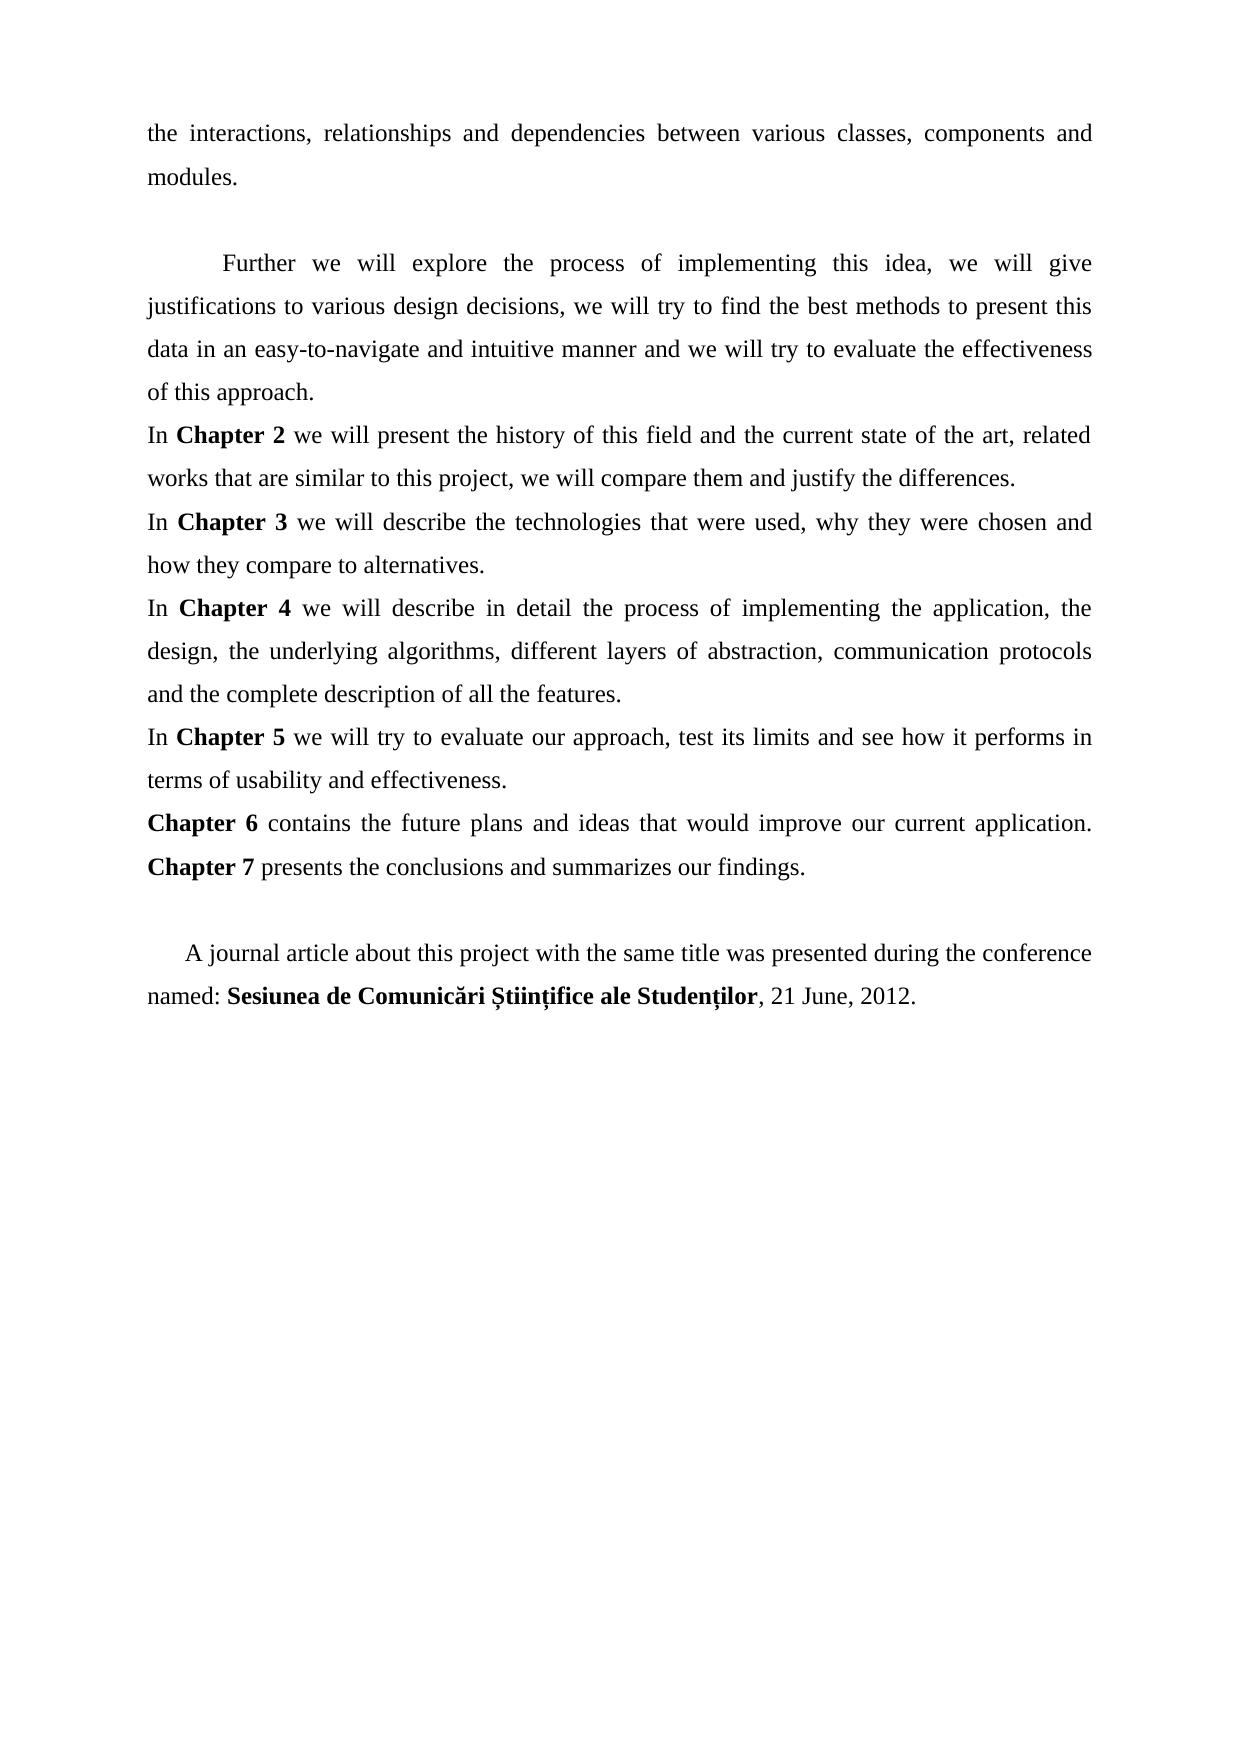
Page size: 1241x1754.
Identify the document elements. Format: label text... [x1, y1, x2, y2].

text Further we will explore the process of implementing this idea, we will give justifications to various design decisions, we will try to find the best methods to present this data in an easy-to-navigate and intuitive manner and we will try to evaluate the effectiveness of this approach. [147, 248, 1093, 406]
text In Chapter 5 we will try to evaluate our approach, test its limits and see how it performs in terms of usability and effectiveness. [147, 722, 1093, 794]
text In Chapter 4 we will describe in detail the process of implementing the application, the design, the underlying algorithms, different layers of abstraction, communication protocols and the complete description of all the features. [147, 593, 1093, 708]
text In Chapter 2 we will present the history of this field and the current state of the art, related works that are similar to this project, we will compare them and justify the differences. [147, 420, 1093, 492]
text A journal article about this project with the same title was presented during the conference named: Sesiunea de Comunicări Științifice ale Studenților, 21 June, 2012. [147, 938, 1093, 1010]
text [147, 118, 1093, 190]
text In Chapter 3 we will describe the technologies that were used, why they were chosen and how they compare to alternatives. [147, 507, 1093, 578]
text Chapter 6 contains the future plans and ideas that would improve our current application. Chapter 7 presents the conclusions and summarizes our findings. [147, 808, 1093, 880]
